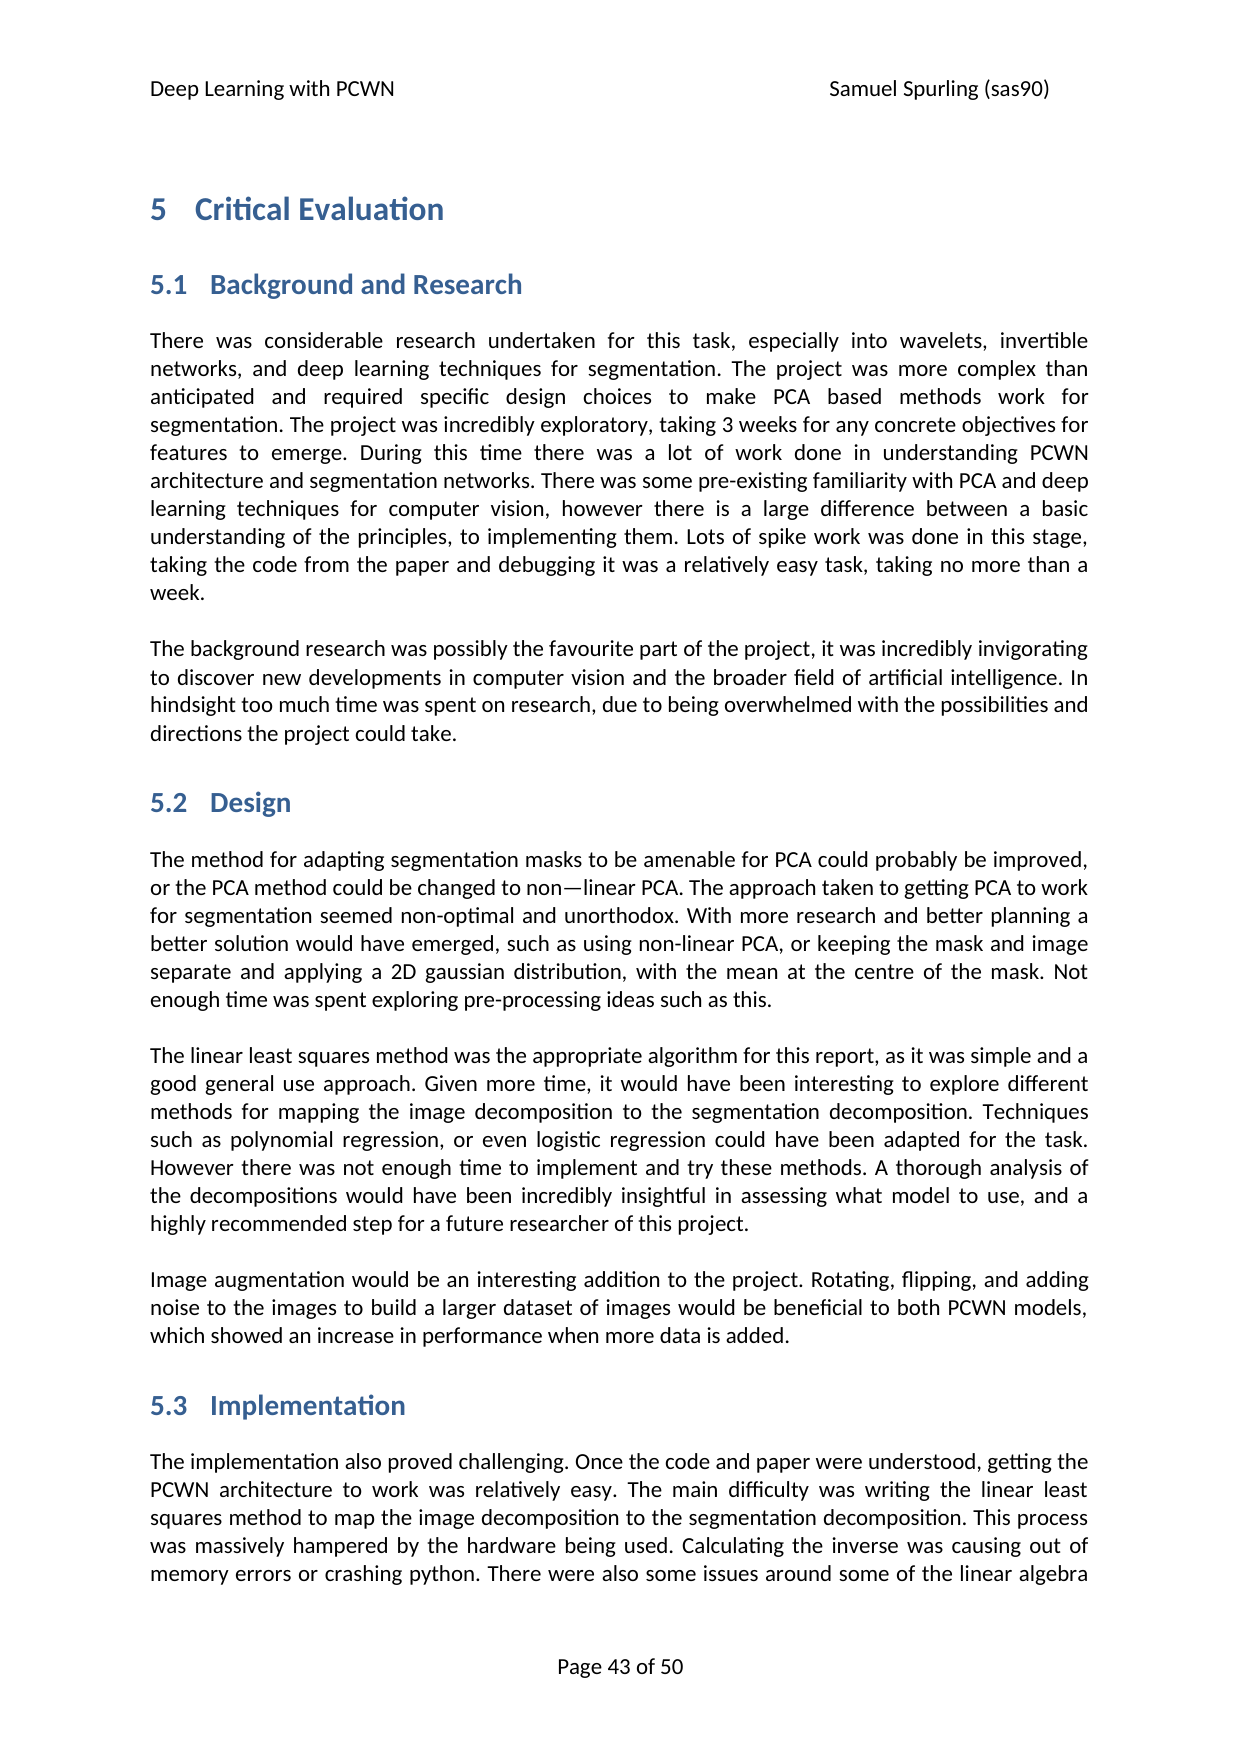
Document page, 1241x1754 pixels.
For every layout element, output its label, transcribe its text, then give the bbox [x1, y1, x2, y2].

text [150, 1447, 1090, 1587]
text There was considerable research undertaken for this task, especially into wavelets, invertible networks, and deep learning techniques for segmentation. The project was more complex than anticipated and required specific design choices to make PCA based methods work for segmentation. The project was incredibly exploratory, taking 3 weeks for any concrete objectives for features to emerge. During this time there was a lot of work done in understanding PCWN architecture and segmentation networks. There was some pre-existing familiarity with PCA and deep learning techniques for computer vision, however there is a large difference between a basic understanding of the principles, to implementing them. Lots of spike work was done in this stage, taking the code from the paper and debugging it was a relatively easy task, taking no more than a week. [150, 326, 1090, 607]
subtitle Critical Evaluation [150, 187, 1090, 228]
text The background research was possibly the favourite part of the project, it was incredibly invigorating to discover new developments in computer vision and the broader field of artificial intelligence. In hindsight too much time was spent on research, due to being overwhelmed with the possibilities and directions the project could take. [150, 634, 1090, 747]
subtitle Implementation [150, 1387, 1090, 1422]
subtitle Background and Research [150, 266, 1090, 301]
text Image augmentation would be an interesting addition to the project. Rotating, flipping, and adding noise to the images to build a larger dataset of images would be beneficial to both PCWN models, which showed an increase in performance when more data is added. [150, 1265, 1090, 1349]
subtitle Design [150, 784, 1090, 820]
text The method for adapting segmentation masks to be amenable for PCA could probably be improved, or the PCA method could be changed to non—linear PCA. The approach taken to getting PCA to work for segmentation seemed non-optimal and unorthodox. With more research and better planning a better solution would have emerged, such as using non-linear PCA, or keeping the mask and image separate and applying a 2D gaussian distribution, with the mean at the centre of the mask. Not enough time was spent exploring pre-processing ideas such as this. [150, 845, 1090, 1013]
text The linear least squares method was the appropriate algorithm for this report, as it was simple and a good general use approach. Given more time, it would have been interesting to explore different methods for mapping the image decomposition to the segmentation decomposition. Techniques such as polynomial regression, or even logistic regression could have been adapted for the task. However there was not enough time to implement and try these methods. A thorough analysis of the decompositions would have been incredibly insightful in assessing what model to use, and a highly recommended step for a future researcher of this project. [150, 1041, 1090, 1237]
